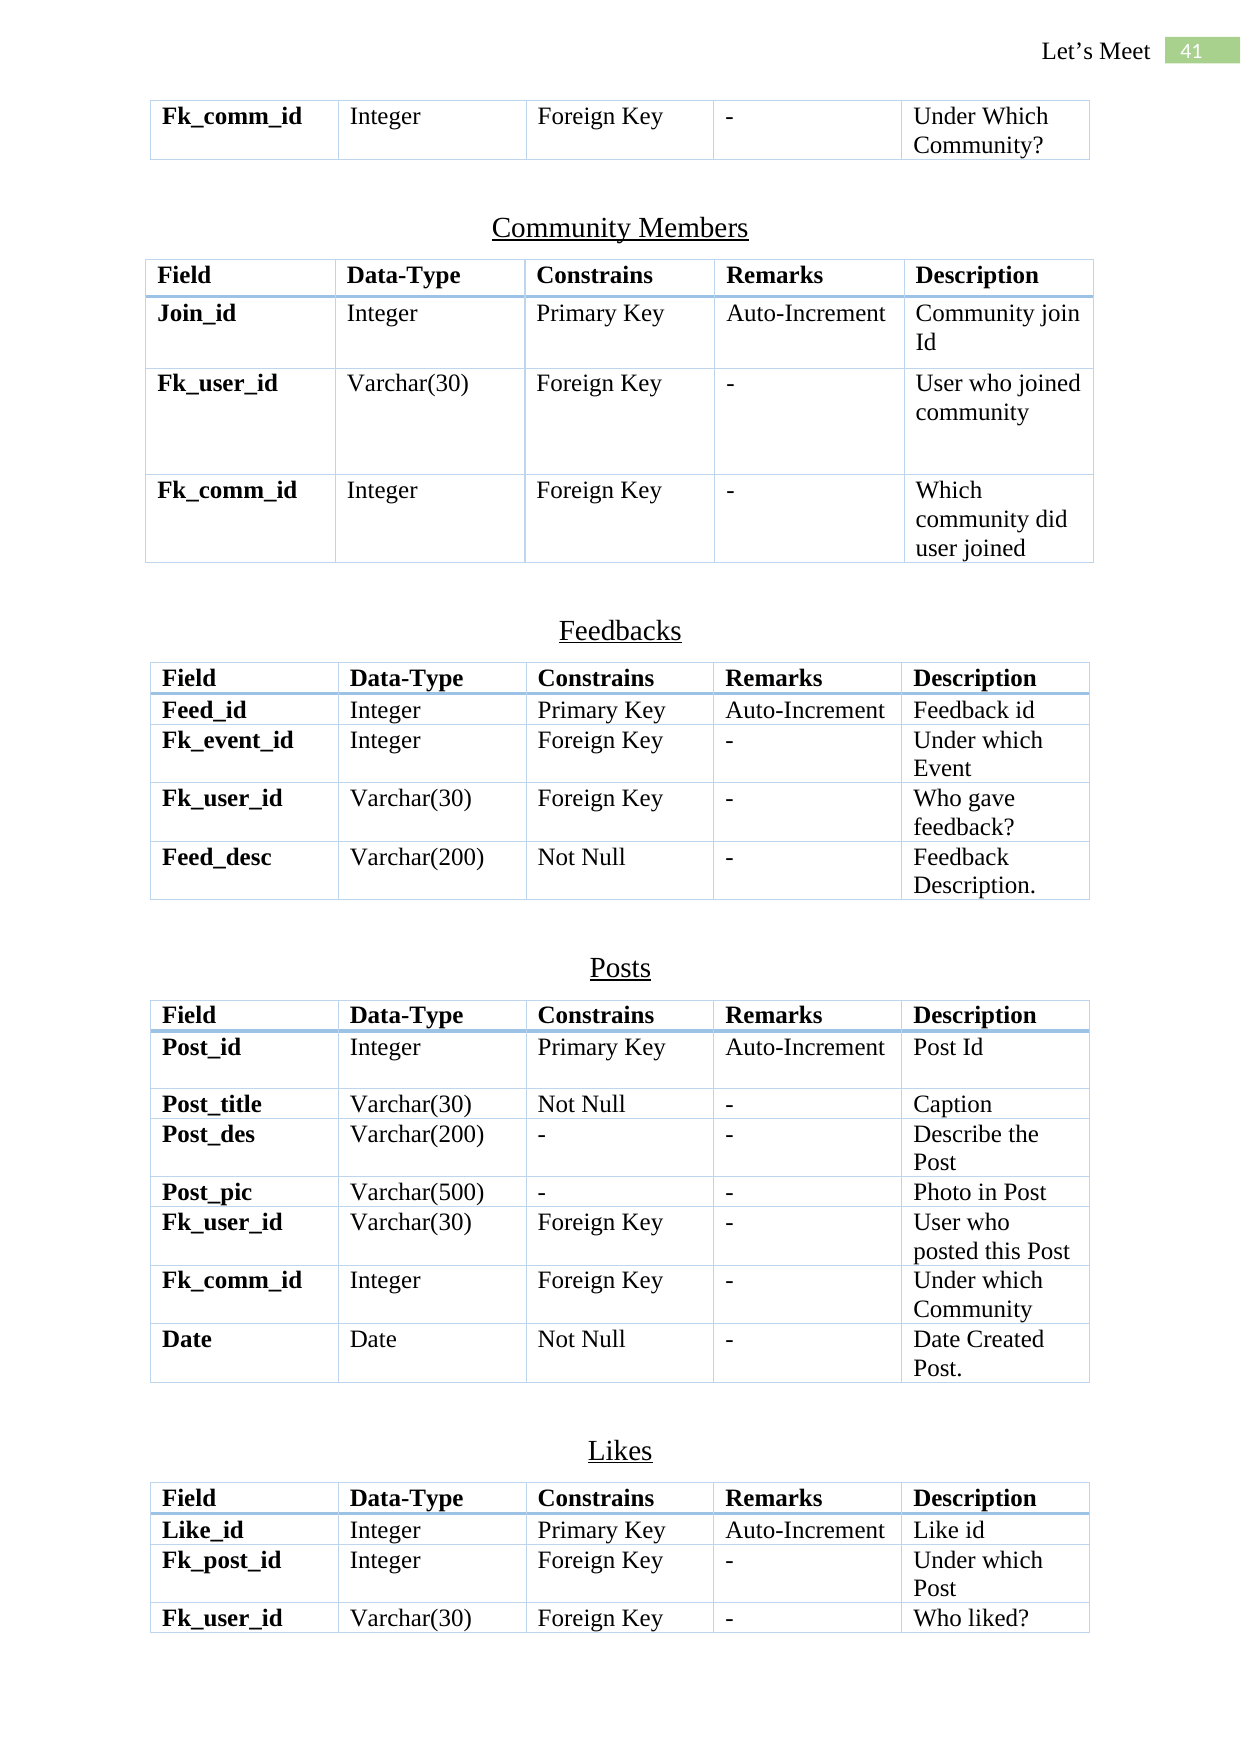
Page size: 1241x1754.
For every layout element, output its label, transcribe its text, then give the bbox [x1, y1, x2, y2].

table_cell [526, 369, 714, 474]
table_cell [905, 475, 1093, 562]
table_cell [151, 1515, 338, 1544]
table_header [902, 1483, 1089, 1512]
text Likes [75, 1433, 1165, 1466]
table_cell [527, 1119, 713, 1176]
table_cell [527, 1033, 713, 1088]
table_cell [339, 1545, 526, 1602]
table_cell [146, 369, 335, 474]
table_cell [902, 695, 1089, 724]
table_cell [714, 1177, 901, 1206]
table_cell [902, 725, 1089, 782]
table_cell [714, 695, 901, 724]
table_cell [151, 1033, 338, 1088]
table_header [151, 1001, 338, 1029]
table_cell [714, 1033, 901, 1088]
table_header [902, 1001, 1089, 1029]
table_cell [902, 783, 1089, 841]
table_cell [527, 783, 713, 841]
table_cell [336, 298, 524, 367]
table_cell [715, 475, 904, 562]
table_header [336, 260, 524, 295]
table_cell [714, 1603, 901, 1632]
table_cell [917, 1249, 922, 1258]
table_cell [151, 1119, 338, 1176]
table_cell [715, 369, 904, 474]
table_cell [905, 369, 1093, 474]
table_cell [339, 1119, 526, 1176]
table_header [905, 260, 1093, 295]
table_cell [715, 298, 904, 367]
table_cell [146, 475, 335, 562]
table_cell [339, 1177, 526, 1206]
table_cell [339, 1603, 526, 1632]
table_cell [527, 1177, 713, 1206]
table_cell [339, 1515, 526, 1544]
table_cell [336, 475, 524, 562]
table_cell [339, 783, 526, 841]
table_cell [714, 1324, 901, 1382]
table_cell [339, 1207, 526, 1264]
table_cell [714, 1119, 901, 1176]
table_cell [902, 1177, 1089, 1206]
text Posts [75, 950, 1165, 984]
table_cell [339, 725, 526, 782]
text Feedbacks [75, 613, 1165, 646]
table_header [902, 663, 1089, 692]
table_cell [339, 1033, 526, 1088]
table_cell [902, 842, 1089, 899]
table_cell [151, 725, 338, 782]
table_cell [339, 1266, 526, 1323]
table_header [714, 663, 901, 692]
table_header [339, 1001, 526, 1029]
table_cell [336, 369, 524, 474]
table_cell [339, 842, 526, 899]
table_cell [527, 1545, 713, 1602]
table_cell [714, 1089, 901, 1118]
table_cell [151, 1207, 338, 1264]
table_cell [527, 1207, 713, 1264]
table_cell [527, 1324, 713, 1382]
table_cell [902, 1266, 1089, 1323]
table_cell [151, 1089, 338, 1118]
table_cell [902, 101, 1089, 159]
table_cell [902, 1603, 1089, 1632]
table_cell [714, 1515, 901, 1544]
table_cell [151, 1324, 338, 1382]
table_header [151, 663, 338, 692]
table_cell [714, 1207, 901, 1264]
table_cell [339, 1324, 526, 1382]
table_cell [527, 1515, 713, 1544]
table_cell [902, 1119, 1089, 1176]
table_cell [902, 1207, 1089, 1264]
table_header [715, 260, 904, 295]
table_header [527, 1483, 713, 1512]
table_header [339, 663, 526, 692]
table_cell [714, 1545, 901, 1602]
text Community Members [75, 210, 1165, 243]
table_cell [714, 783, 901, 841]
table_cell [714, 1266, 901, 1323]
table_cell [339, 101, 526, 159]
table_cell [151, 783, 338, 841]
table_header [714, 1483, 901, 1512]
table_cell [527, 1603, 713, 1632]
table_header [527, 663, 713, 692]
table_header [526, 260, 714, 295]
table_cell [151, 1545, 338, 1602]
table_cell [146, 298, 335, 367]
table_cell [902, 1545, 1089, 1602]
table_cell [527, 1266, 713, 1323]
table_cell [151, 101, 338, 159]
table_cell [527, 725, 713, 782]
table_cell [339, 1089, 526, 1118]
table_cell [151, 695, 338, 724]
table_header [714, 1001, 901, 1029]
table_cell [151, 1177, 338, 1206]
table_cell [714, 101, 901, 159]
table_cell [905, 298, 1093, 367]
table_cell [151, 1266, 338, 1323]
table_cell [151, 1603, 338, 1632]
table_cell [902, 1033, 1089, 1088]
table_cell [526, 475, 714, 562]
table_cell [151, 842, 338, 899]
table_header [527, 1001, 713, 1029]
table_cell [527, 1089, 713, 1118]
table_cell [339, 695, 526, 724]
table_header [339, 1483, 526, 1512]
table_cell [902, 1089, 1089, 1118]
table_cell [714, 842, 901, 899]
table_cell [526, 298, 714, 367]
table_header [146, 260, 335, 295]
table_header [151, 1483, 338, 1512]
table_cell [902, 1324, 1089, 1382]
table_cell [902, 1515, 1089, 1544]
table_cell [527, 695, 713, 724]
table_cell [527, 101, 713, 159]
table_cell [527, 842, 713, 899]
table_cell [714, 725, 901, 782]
